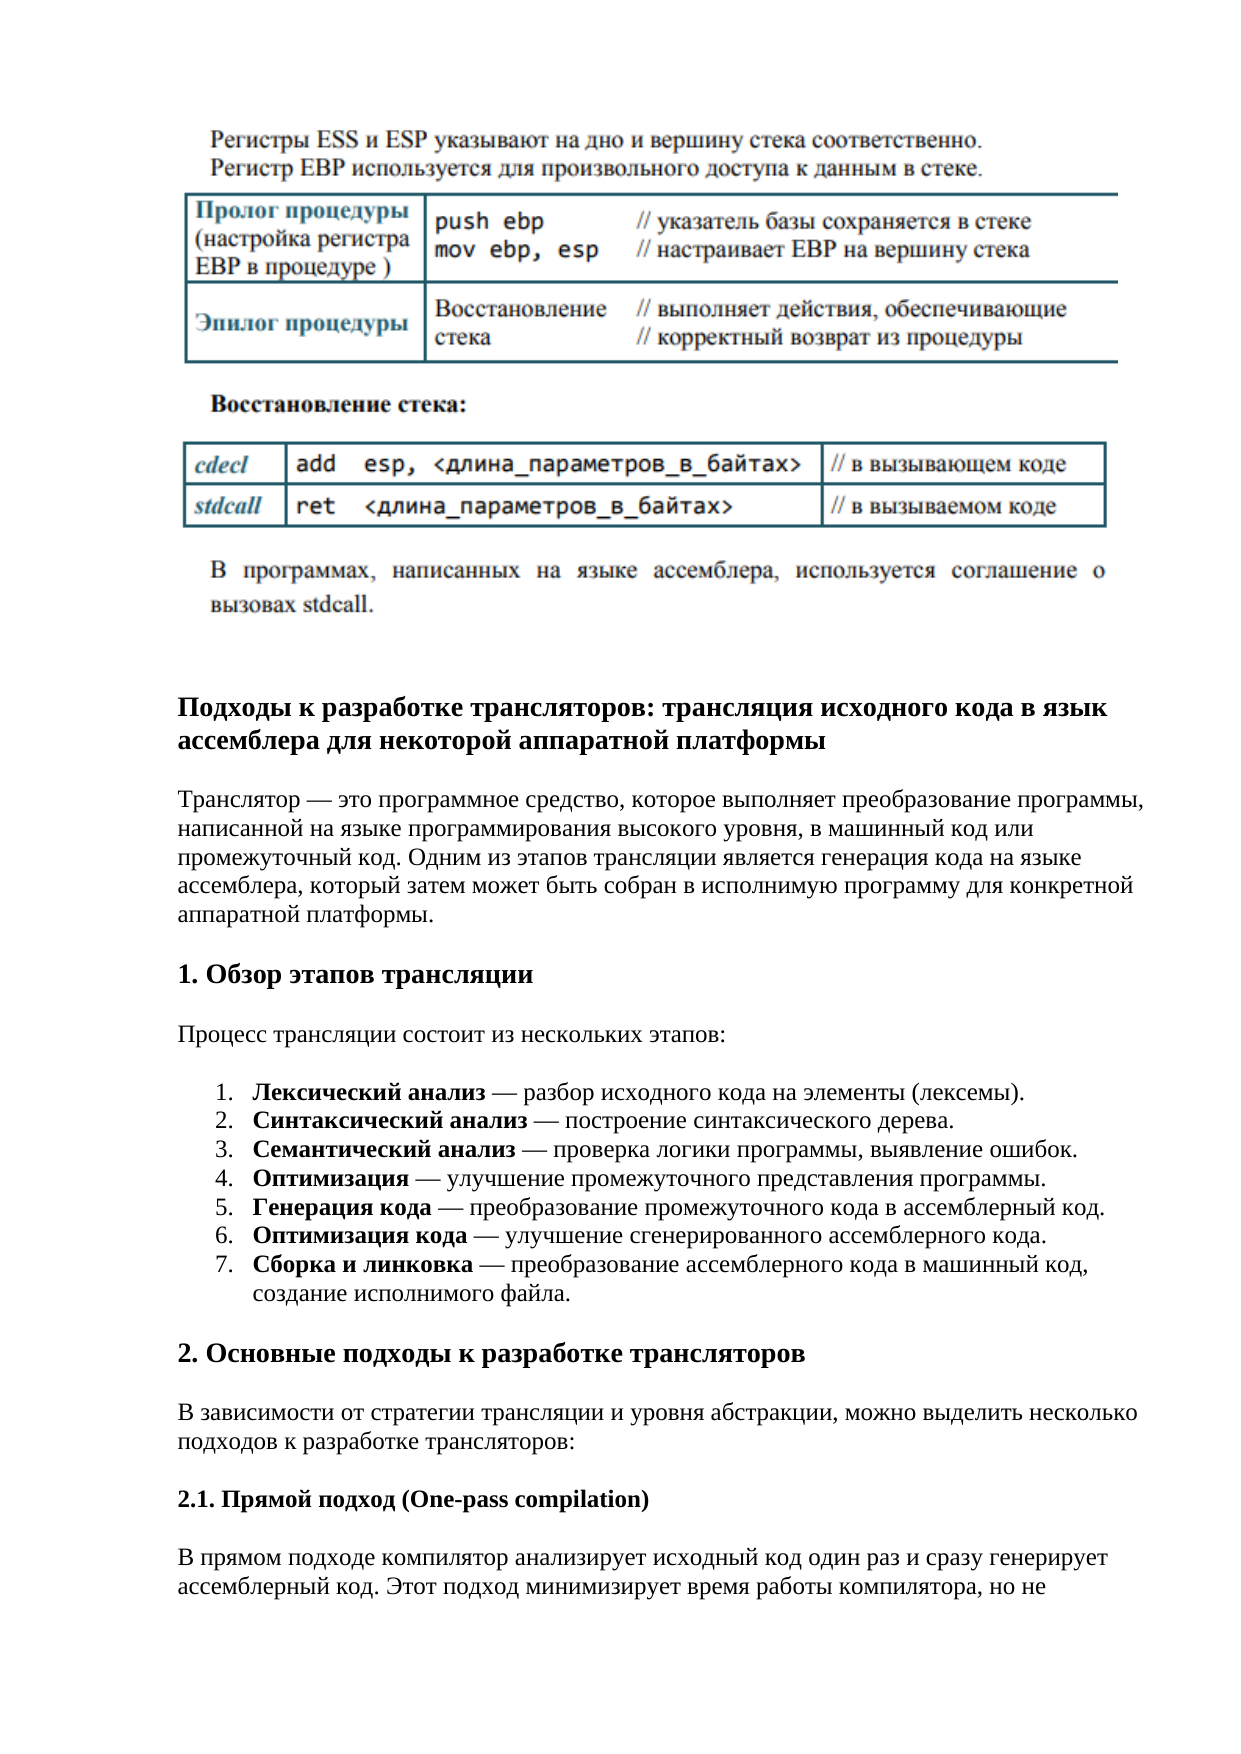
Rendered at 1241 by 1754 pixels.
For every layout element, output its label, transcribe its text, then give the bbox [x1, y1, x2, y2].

text В зависимости от стратегии трансляции и уровня абстракции, можно выделить несколько подходов к разработке трансляторов: [177, 1397, 1152, 1455]
picture [177, 118, 1118, 628]
list Синтаксический анализ — построение синтаксического дерева. [215, 1105, 1152, 1134]
list Сборка и линковка — преобразование ассемблерного кода в машинный код, создание исполнимого файла. [215, 1249, 1152, 1307]
text 2.1. Прямой подход (One-pass compilation) [177, 1484, 1152, 1513]
list Оптимизация кода — улучшение сгенерированного ассемблерного кода. [215, 1220, 1152, 1249]
text Подходы к разработке трансляторов: трансляция исходного кода в язык ассемблера для некоторой аппаратной платформы [177, 690, 1152, 755]
list Лексический анализ — разбор исходного кода на элементы (лексемы). [215, 1077, 1152, 1105]
list Генерация кода — преобразование промежуточного кода в ассемблерный код. [215, 1192, 1152, 1220]
text Процесс трансляции состоит из нескольких этапов: [177, 1019, 1152, 1047]
list Семантический анализ — проверка логики программы, выявление ошибок. [215, 1134, 1152, 1163]
text 1. Обзор этапов трансляции [177, 957, 1152, 989]
list Оптимизация — улучшение промежуточного представления программы. [215, 1163, 1152, 1192]
text Транслятор — это программное средство, которое выполняет преобразование программы, написанной на языке программирования высокого уровня, в машинный код или промежуточный код. Одним из этапов трансляции является генерация кода на языке ассемблера, который затем может быть собран в исполнимую программу для конкретной аппаратной платформы. [177, 784, 1152, 928]
text 2. Основные подходы к разработке трансляторов [177, 1336, 1152, 1368]
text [177, 1542, 1152, 1599]
